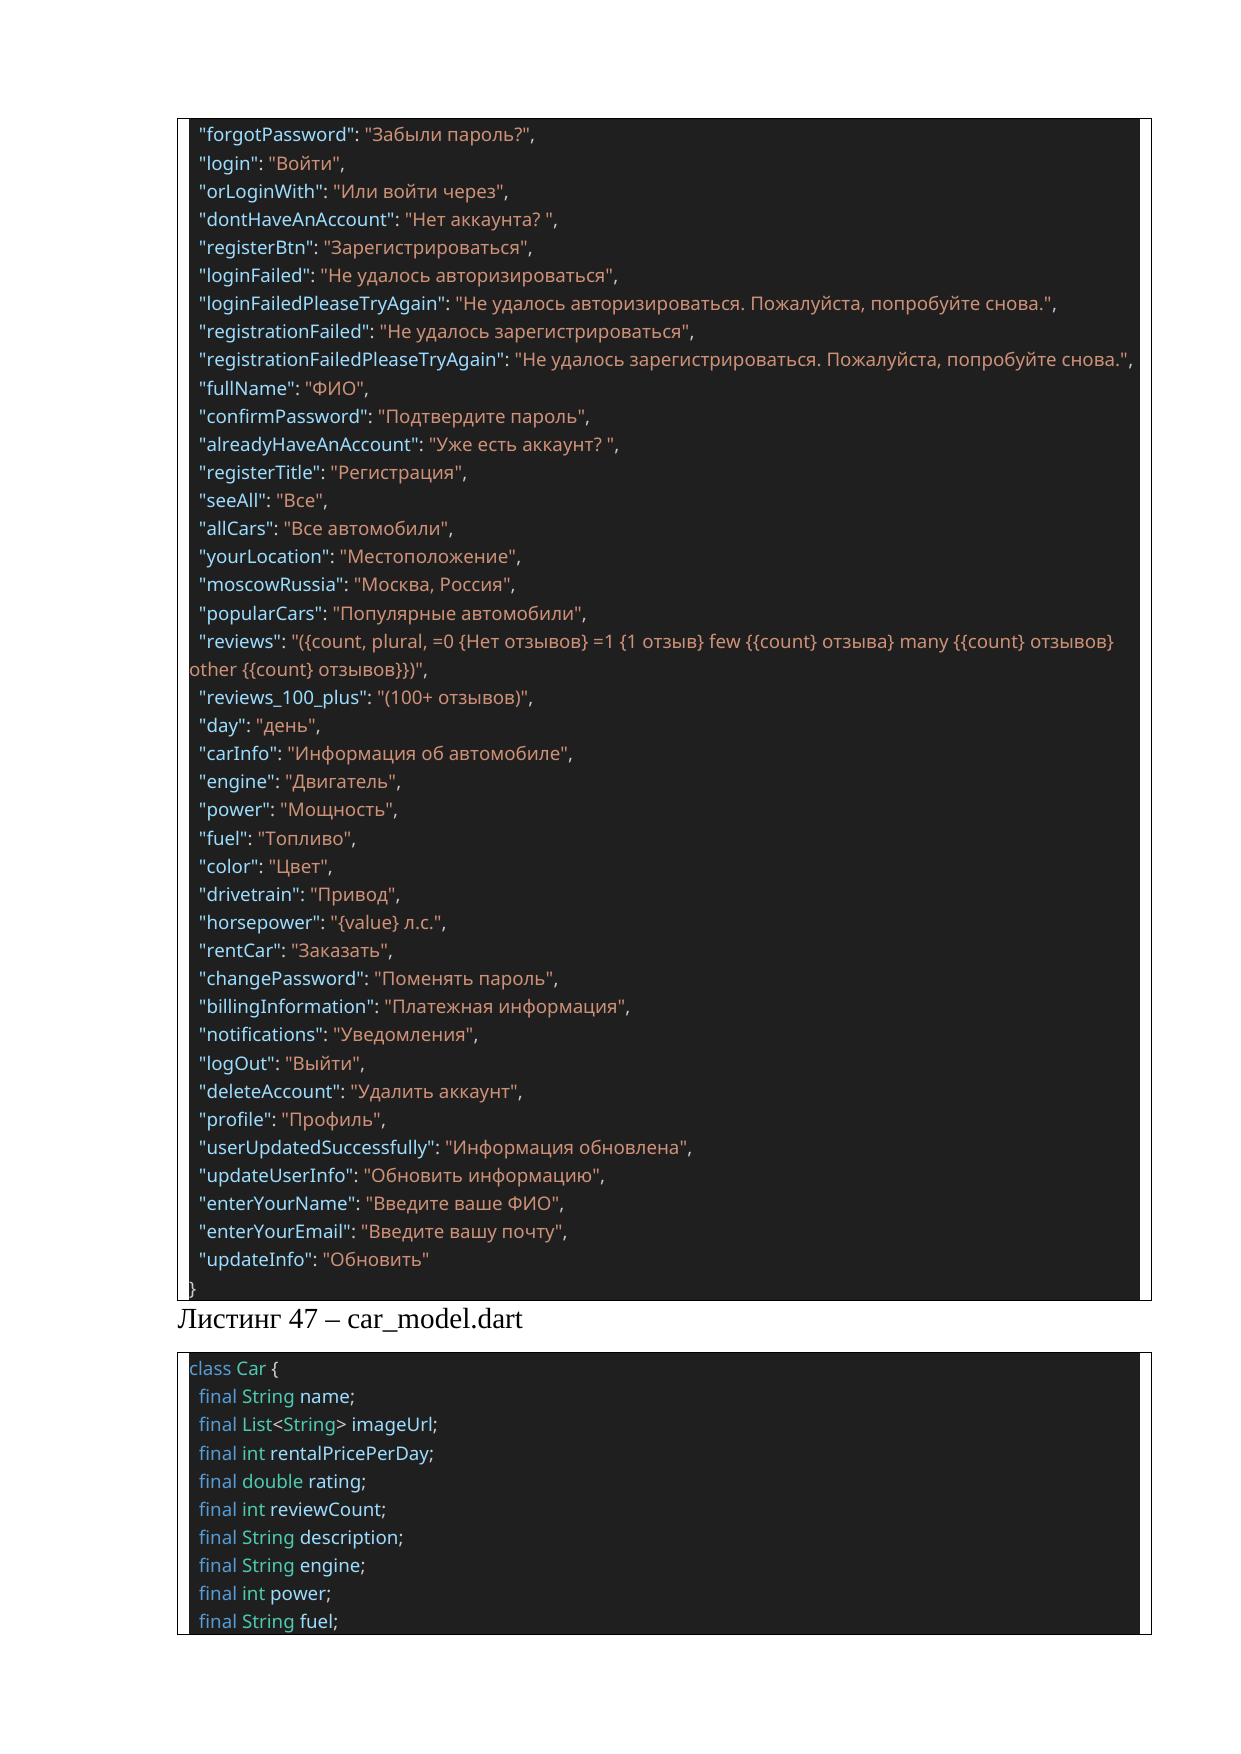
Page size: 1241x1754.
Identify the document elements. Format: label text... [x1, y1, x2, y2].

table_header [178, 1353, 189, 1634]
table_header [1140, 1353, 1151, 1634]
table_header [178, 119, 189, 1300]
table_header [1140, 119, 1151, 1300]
text Листинг 47 – car_model.dart [177, 1301, 1152, 1335]
